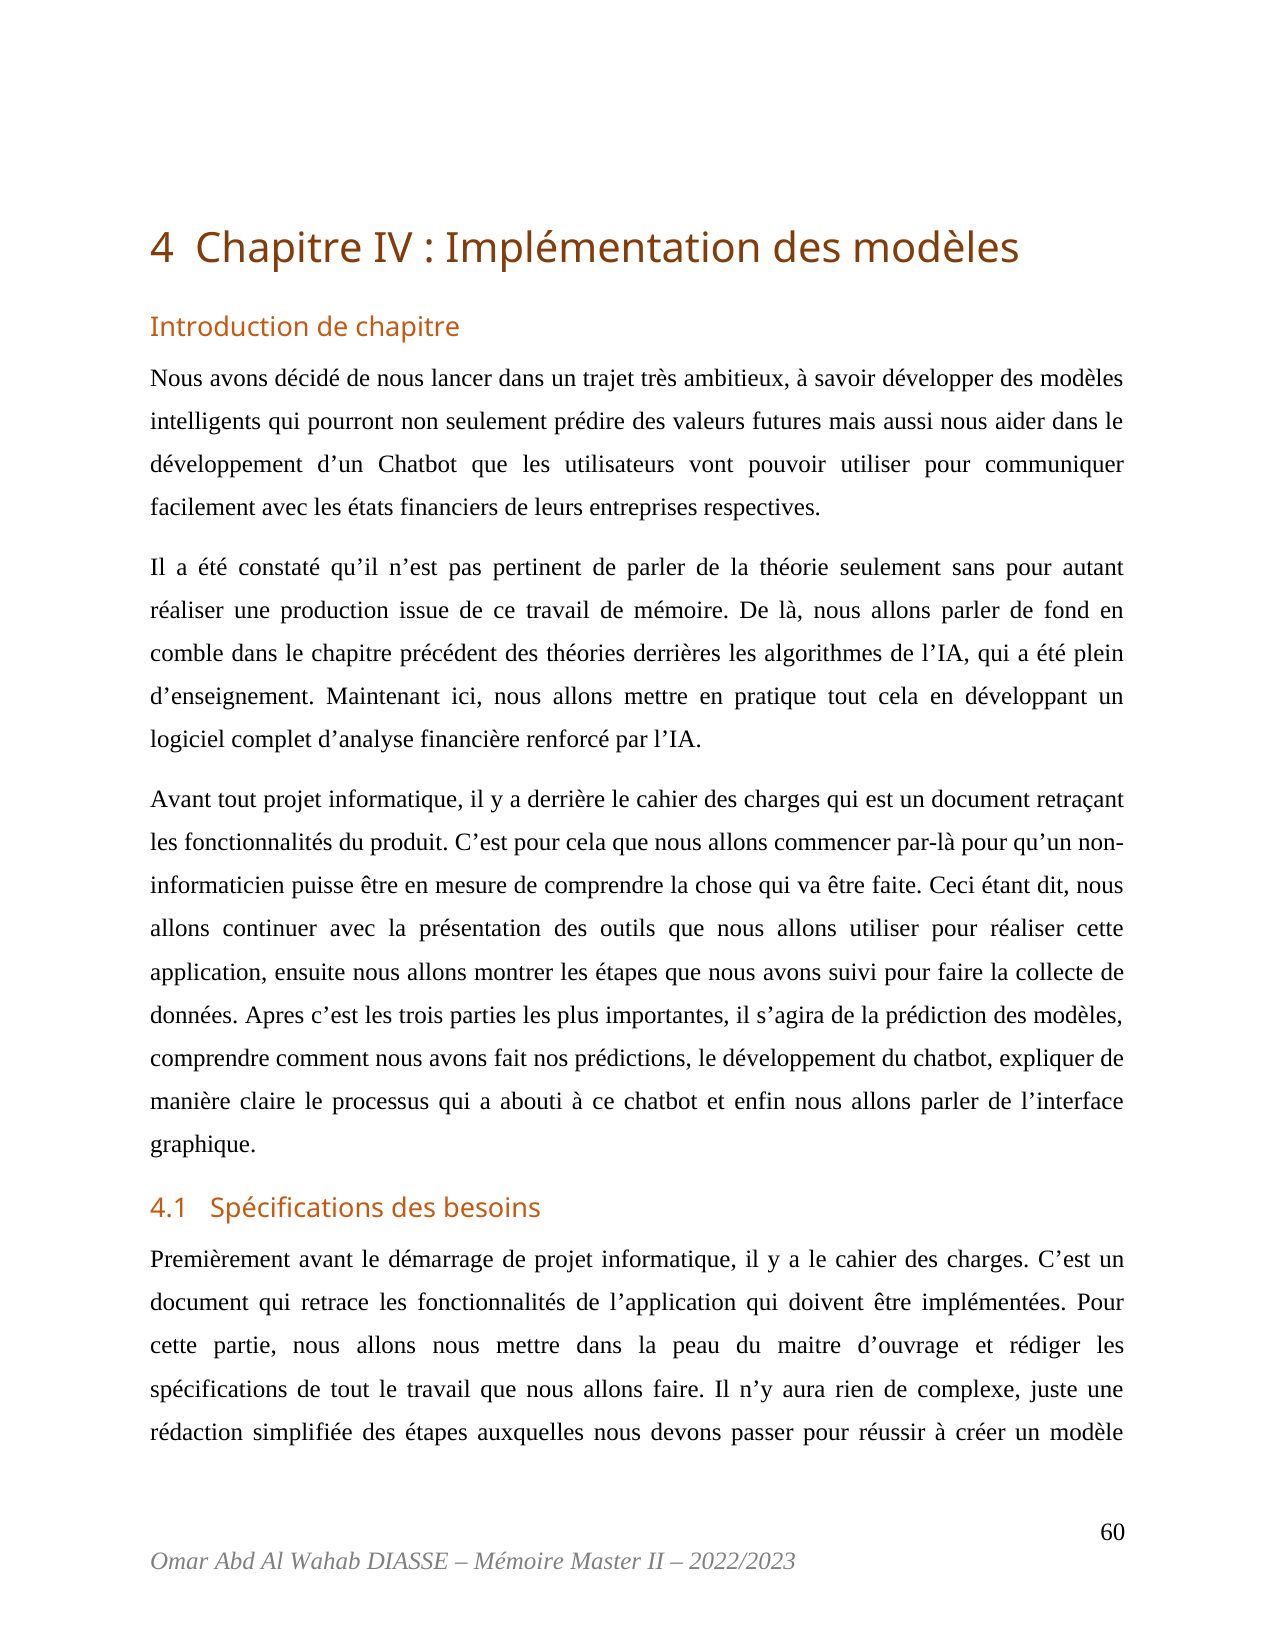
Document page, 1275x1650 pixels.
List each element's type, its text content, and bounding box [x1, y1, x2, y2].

text Avant tout projet informatique, il y a derrière le cahier des charges qui est un document retraçant les fonctionnalités du produit. C’est pour cela que nous allons commencer par-là pour qu’un non-informaticien puisse être en mesure de comprendre la chose qui va être faite. Ceci étant dit, nous allons continuer avec la présentation des outils que nous allons utiliser pour réaliser cette application, ensuite nous allons montrer les étapes que nous avons suivi pour faire la collecte de données. Apres c’est les trois parties les plus importantes, il s’agira de la prédiction des modèles, comprendre comment nous avons fait nos prédictions, le développement du chatbot, expliquer de manière claire le processus qui a abouti à ce chatbot et enfin nous allons parler de l’interface graphique. [150, 784, 1125, 1158]
subtitle Chapitre IV : Implémentation des modèles [150, 218, 1125, 275]
text Nous avons décidé de nous lancer dans un trajet très ambitieux, à savoir développer des modèles intelligents qui pourront non seulement prédire des valeurs futures mais aussi nous aider dans le développement d’un Chatbot que les utilisateurs vont pouvoir utiliser pour communiquer facilement avec les états financiers de leurs entreprises respectives. [150, 363, 1125, 521]
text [150, 1244, 1125, 1446]
subtitle Spécifications des besoins [150, 1189, 1125, 1226]
text Il a été constaté qu’il n’est pas pertinent de parler de la théorie seulement sans pour autant réaliser une production issue de ce travail de mémoire. De là, nous allons parler de fond en comble dans le chapitre précédent des théories derrières les algorithmes de l’IA, qui a été plein d’enseignement. Maintenant ici, nous allons mettre en pratique tout cela en développant un logiciel complet d’analyse financière renforcé par l’IA. [150, 552, 1125, 753]
subtitle Introduction de chapitre [150, 307, 1125, 344]
